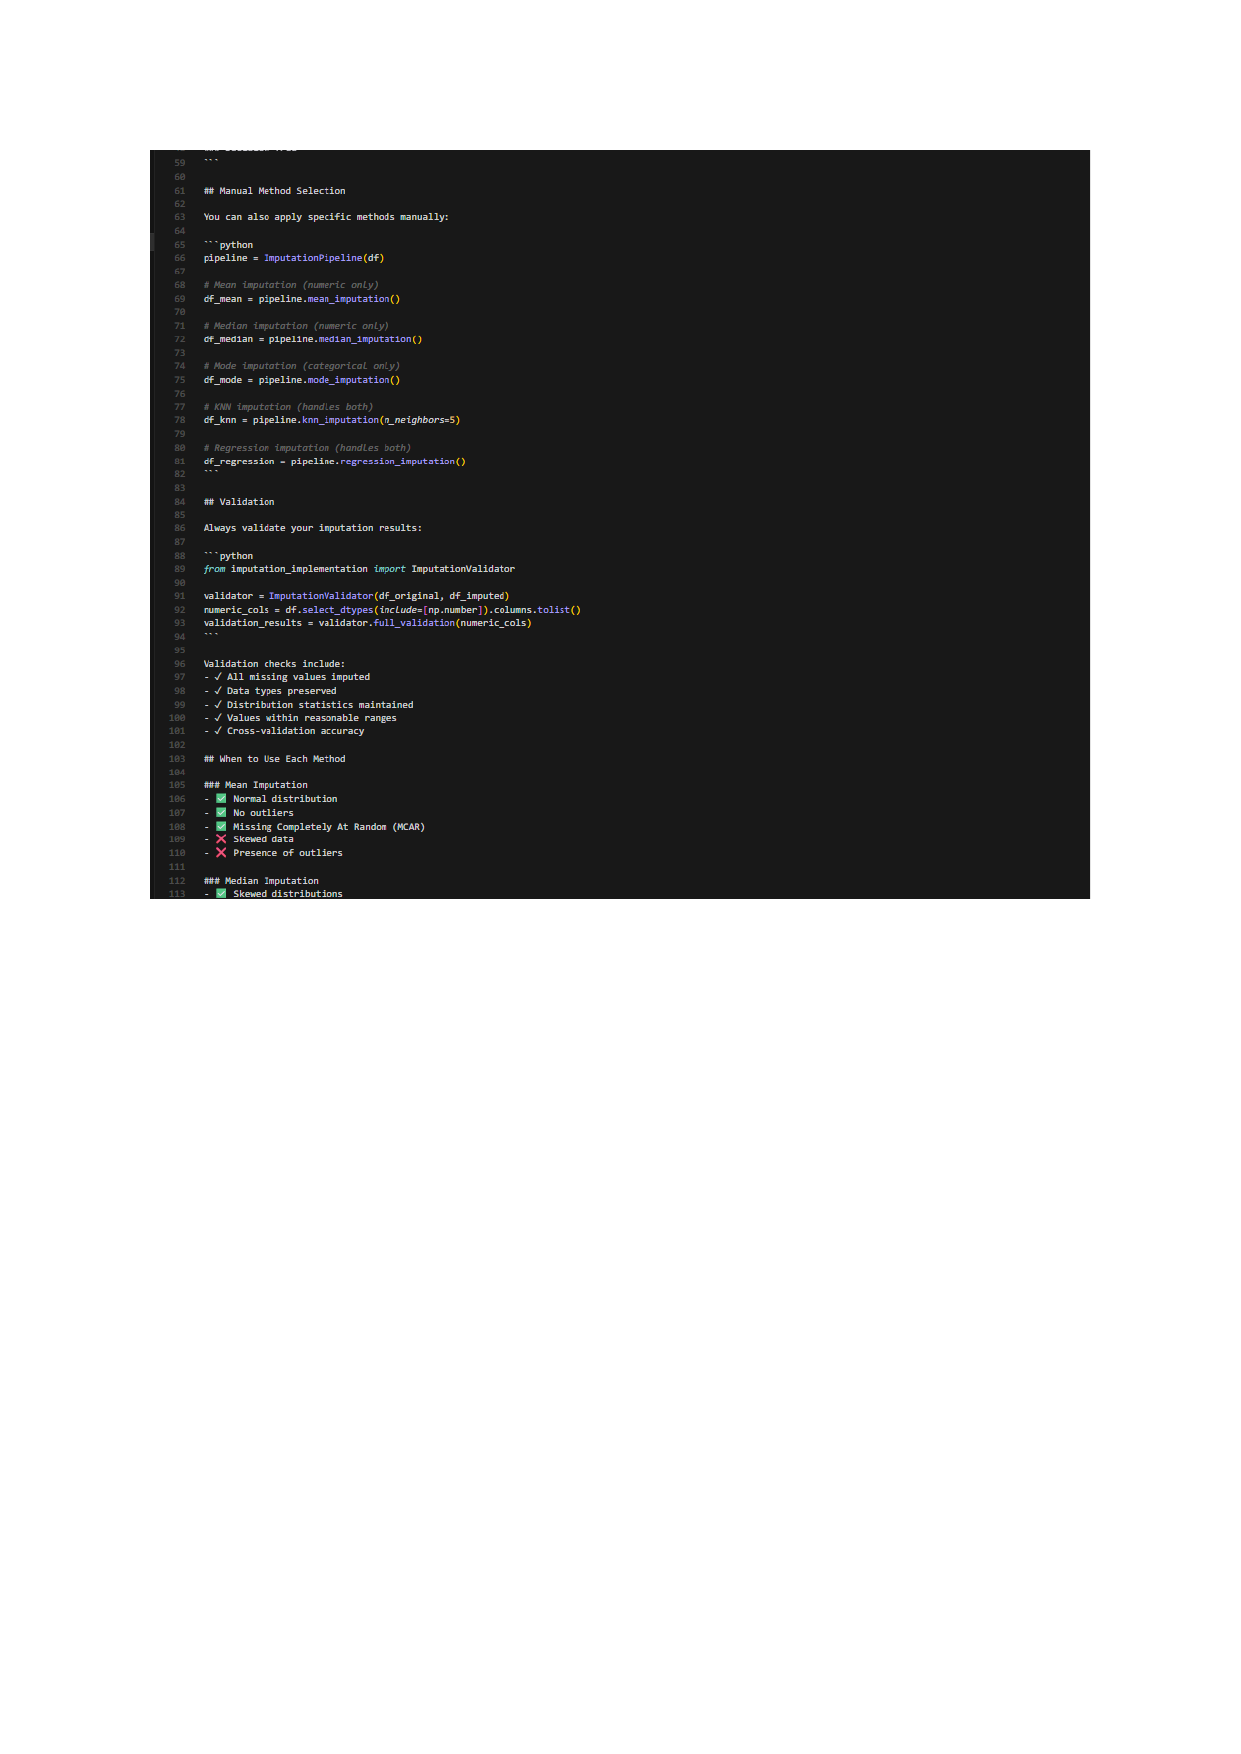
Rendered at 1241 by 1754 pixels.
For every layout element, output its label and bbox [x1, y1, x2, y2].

picture [150, 150, 1091, 899]
